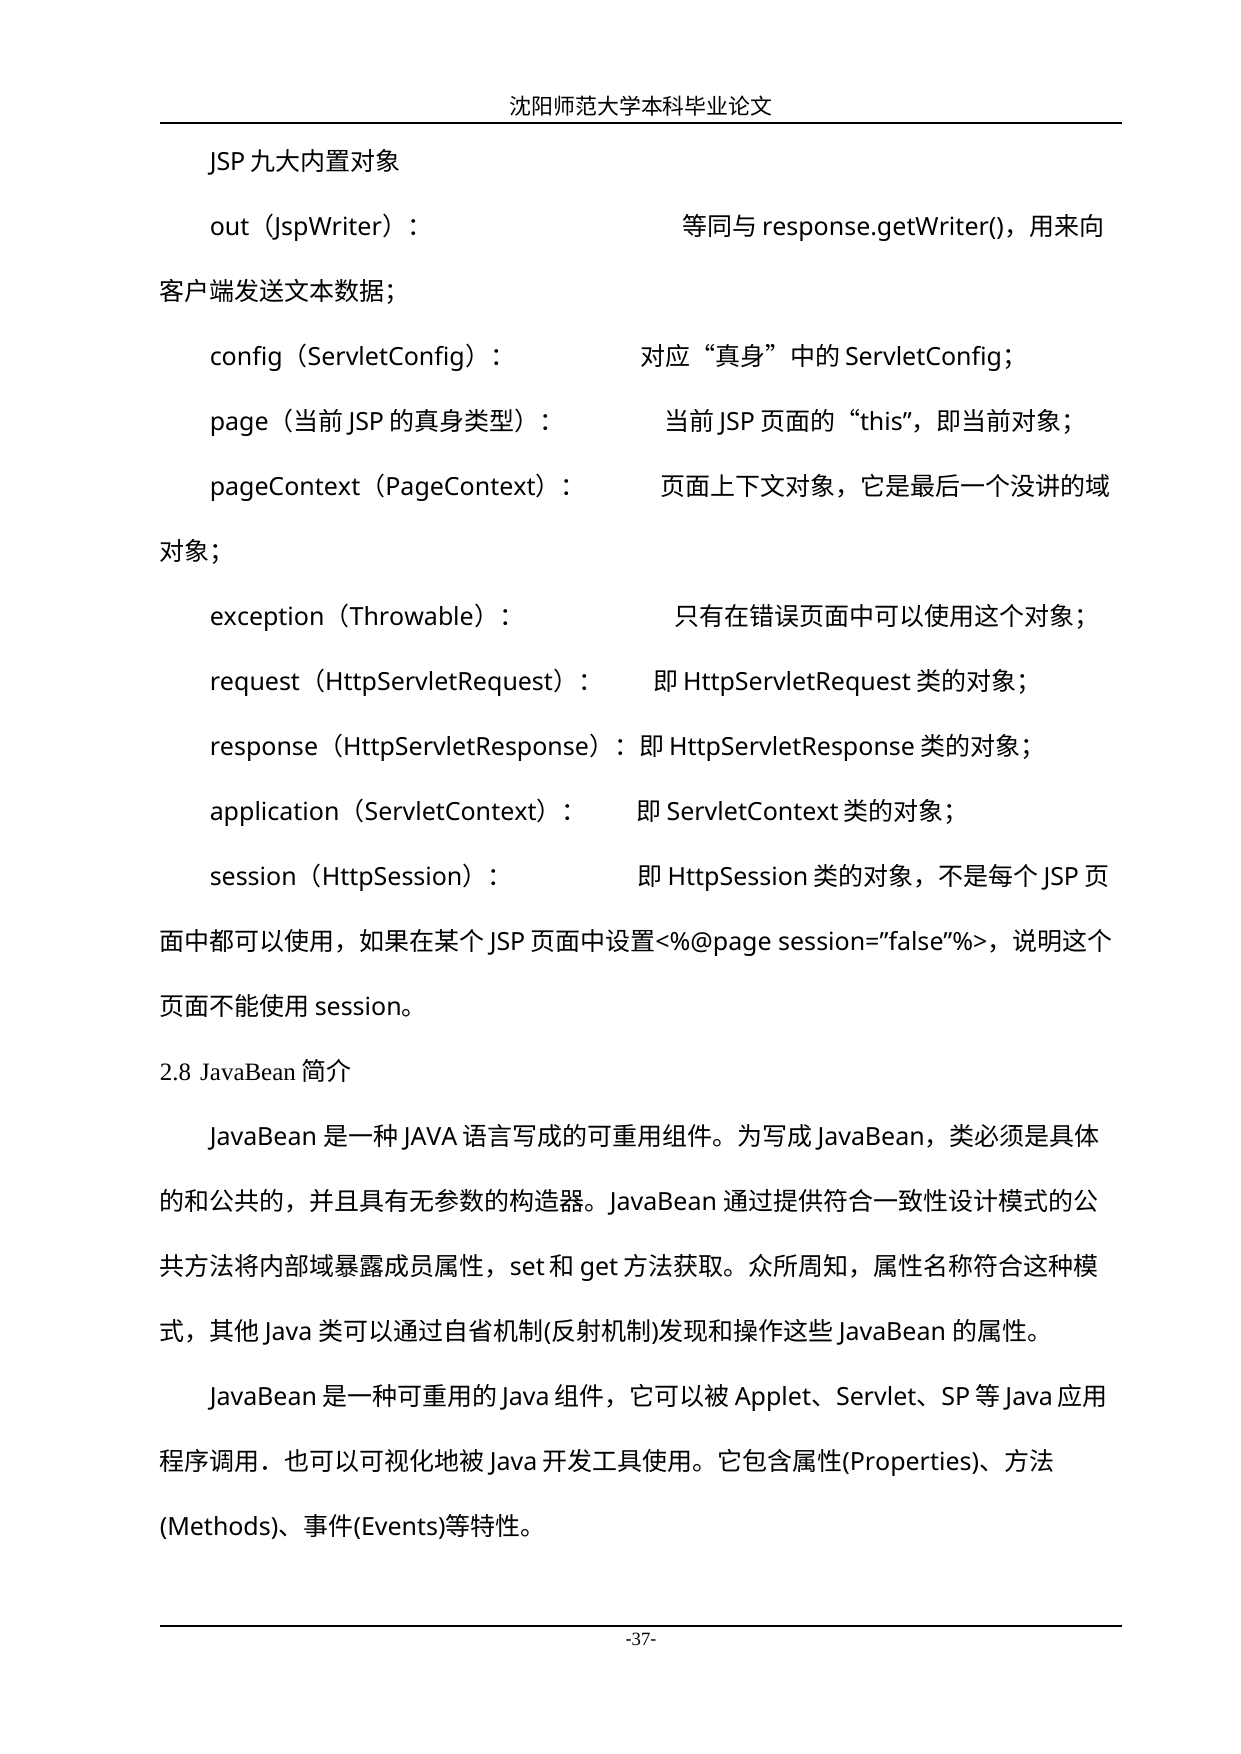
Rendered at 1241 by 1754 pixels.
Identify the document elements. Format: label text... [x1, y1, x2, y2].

text request（HttpServletRequest）： 即HttpServletRequest类的对象； [159, 647, 1122, 712]
subtitle 2.8 JavaBean简介 [159, 1037, 1122, 1102]
text session（HttpSession）： 即HttpSession类的对象，不是每个JSP页面中都可以使用，如果在某个JSP页面中设置<%@page session=”false”%>，说明这个页面不能使用session。 [159, 842, 1122, 1037]
text application（ServletContext）： 即ServletContext类的对象； [159, 777, 1122, 842]
text JSP九大内置对象 [159, 127, 1122, 192]
text out（JspWriter）： 等同与response.getWriter()，用来向客户端发送文本数据； [159, 192, 1122, 322]
text exception（Throwable）： 只有在错误页面中可以使用这个对象； [159, 582, 1122, 647]
text page（当前JSP的真身类型）： 当前JSP页面的“this”，即当前对象； [159, 387, 1122, 452]
text JavaBean是一种可重用的Java组件，它可以被Applet、Servlet、SP等Java应用程序调用．也可以可视化地被Java开发工具使用。它包含属性(Properties)、方法(Methods)、事件(Events)等特性。 [159, 1362, 1122, 1557]
text config（ServletConfig）： 对应“真身”中的ServletConfig； [159, 322, 1122, 387]
text pageContext（PageContext）： 页面上下文对象，它是最后一个没讲的域对象； [159, 452, 1122, 582]
text JavaBean 是一种JAVA语言写成的可重用组件。为写成JavaBean，类必须是具体的和公共的，并且具有无参数的构造器。JavaBean 通过提供符合一致性设计模式的公共方法将内部域暴露成员属性，set和get方法获取。众所周知，属性名称符合这种模式，其他Java 类可以通过自省机制(反射机制)发现和操作这些JavaBean 的属性。 [159, 1102, 1122, 1362]
text response（HttpServletResponse）：即HttpServletResponse类的对象； [159, 712, 1122, 777]
